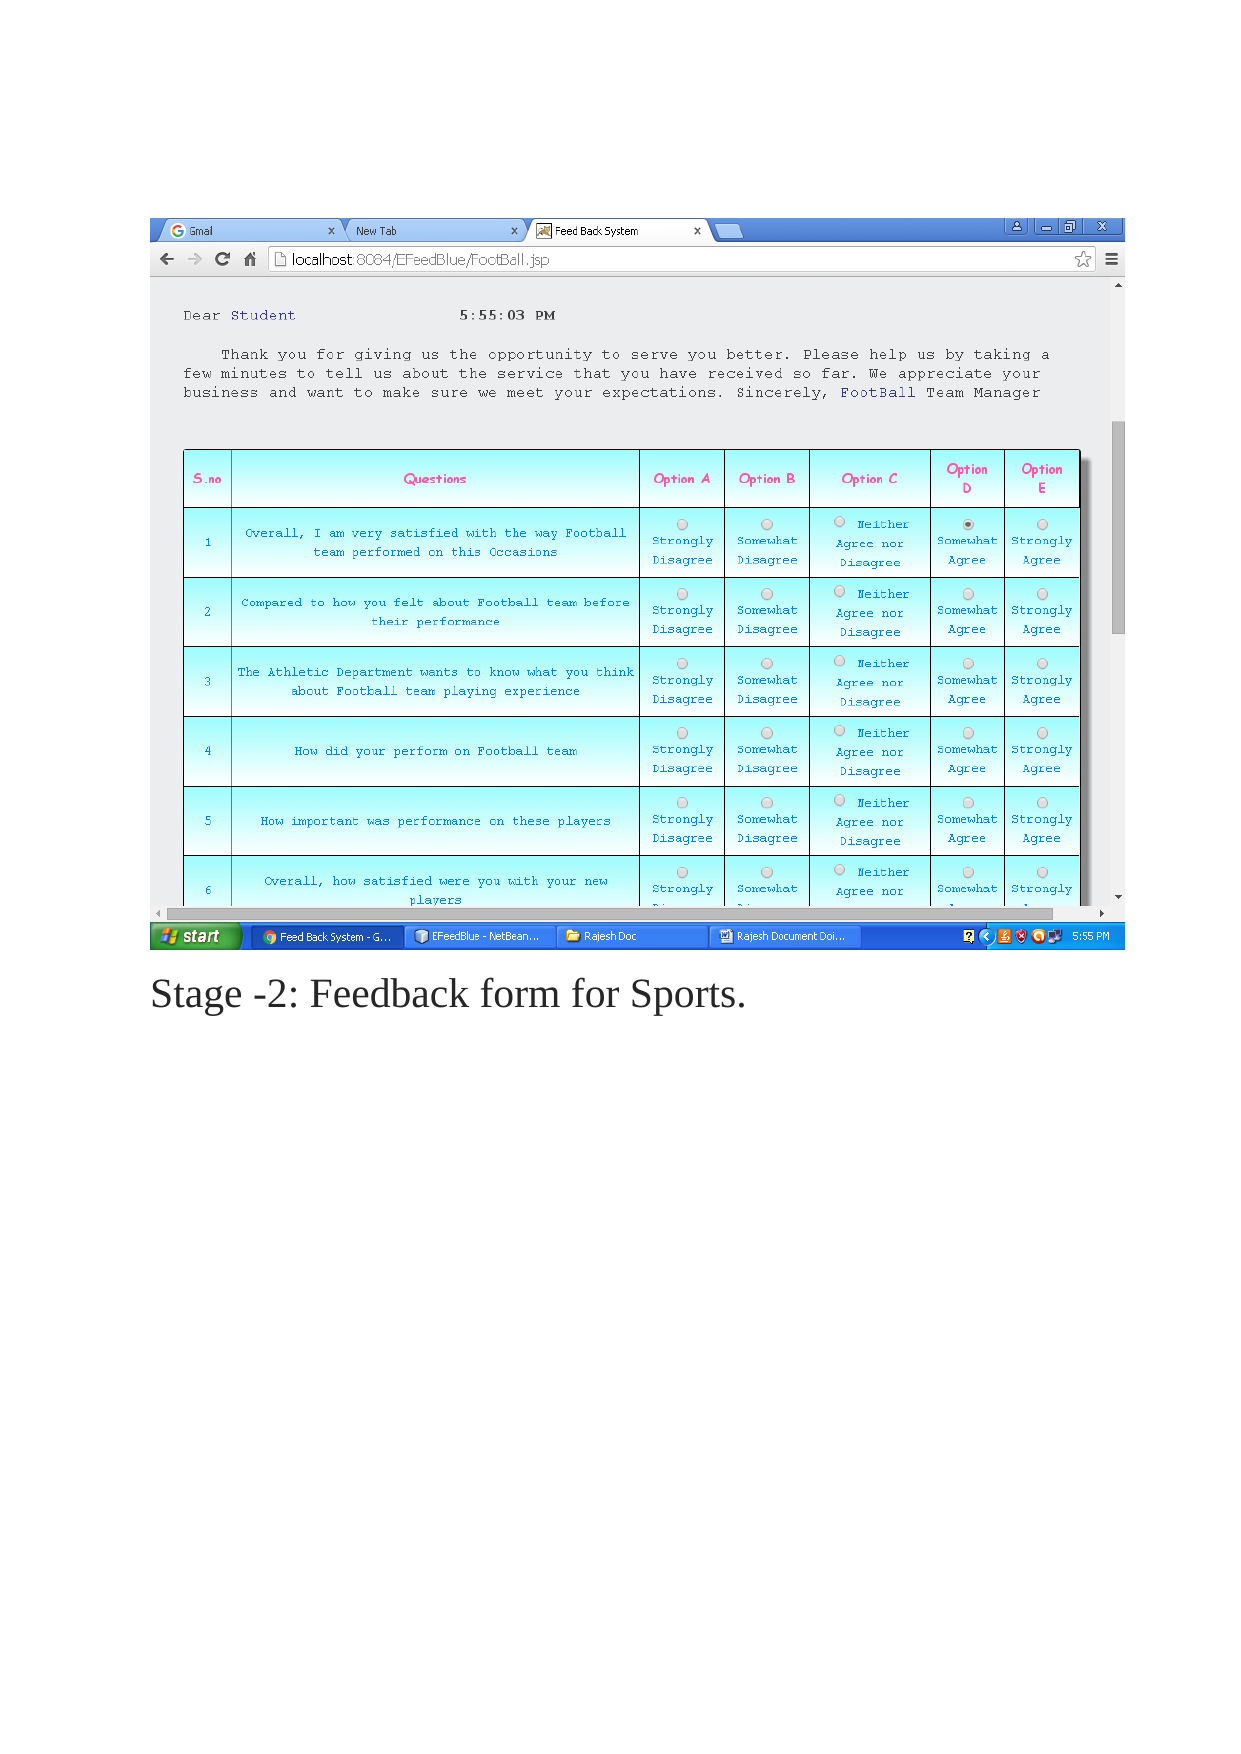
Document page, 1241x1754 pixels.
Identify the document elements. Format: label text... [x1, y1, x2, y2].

picture [150, 218, 1125, 950]
text Stage -2: Feedback form for Sports. [150, 968, 1090, 1016]
